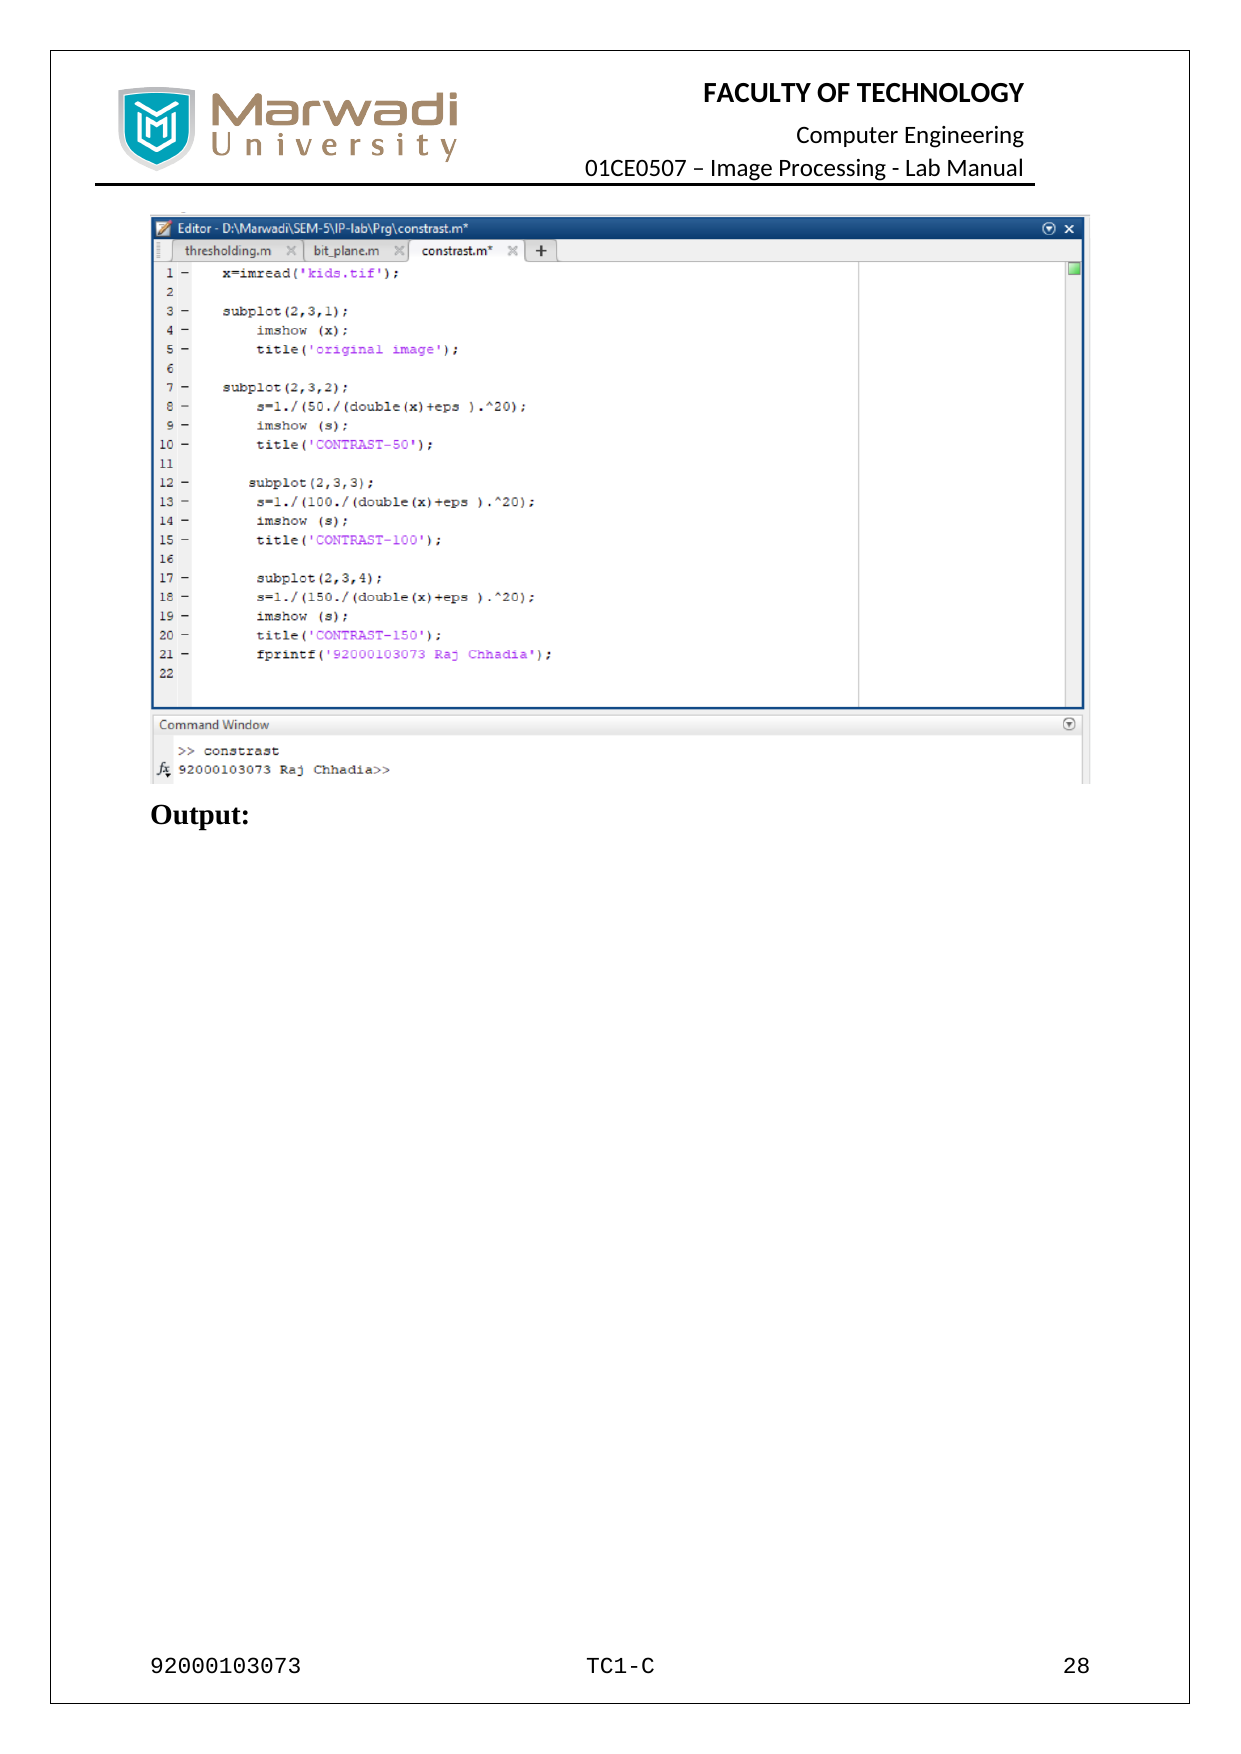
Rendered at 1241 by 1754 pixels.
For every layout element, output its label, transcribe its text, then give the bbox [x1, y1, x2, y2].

picture [106, 73, 469, 182]
text Output: [150, 797, 1090, 831]
picture [150, 212, 1091, 784]
